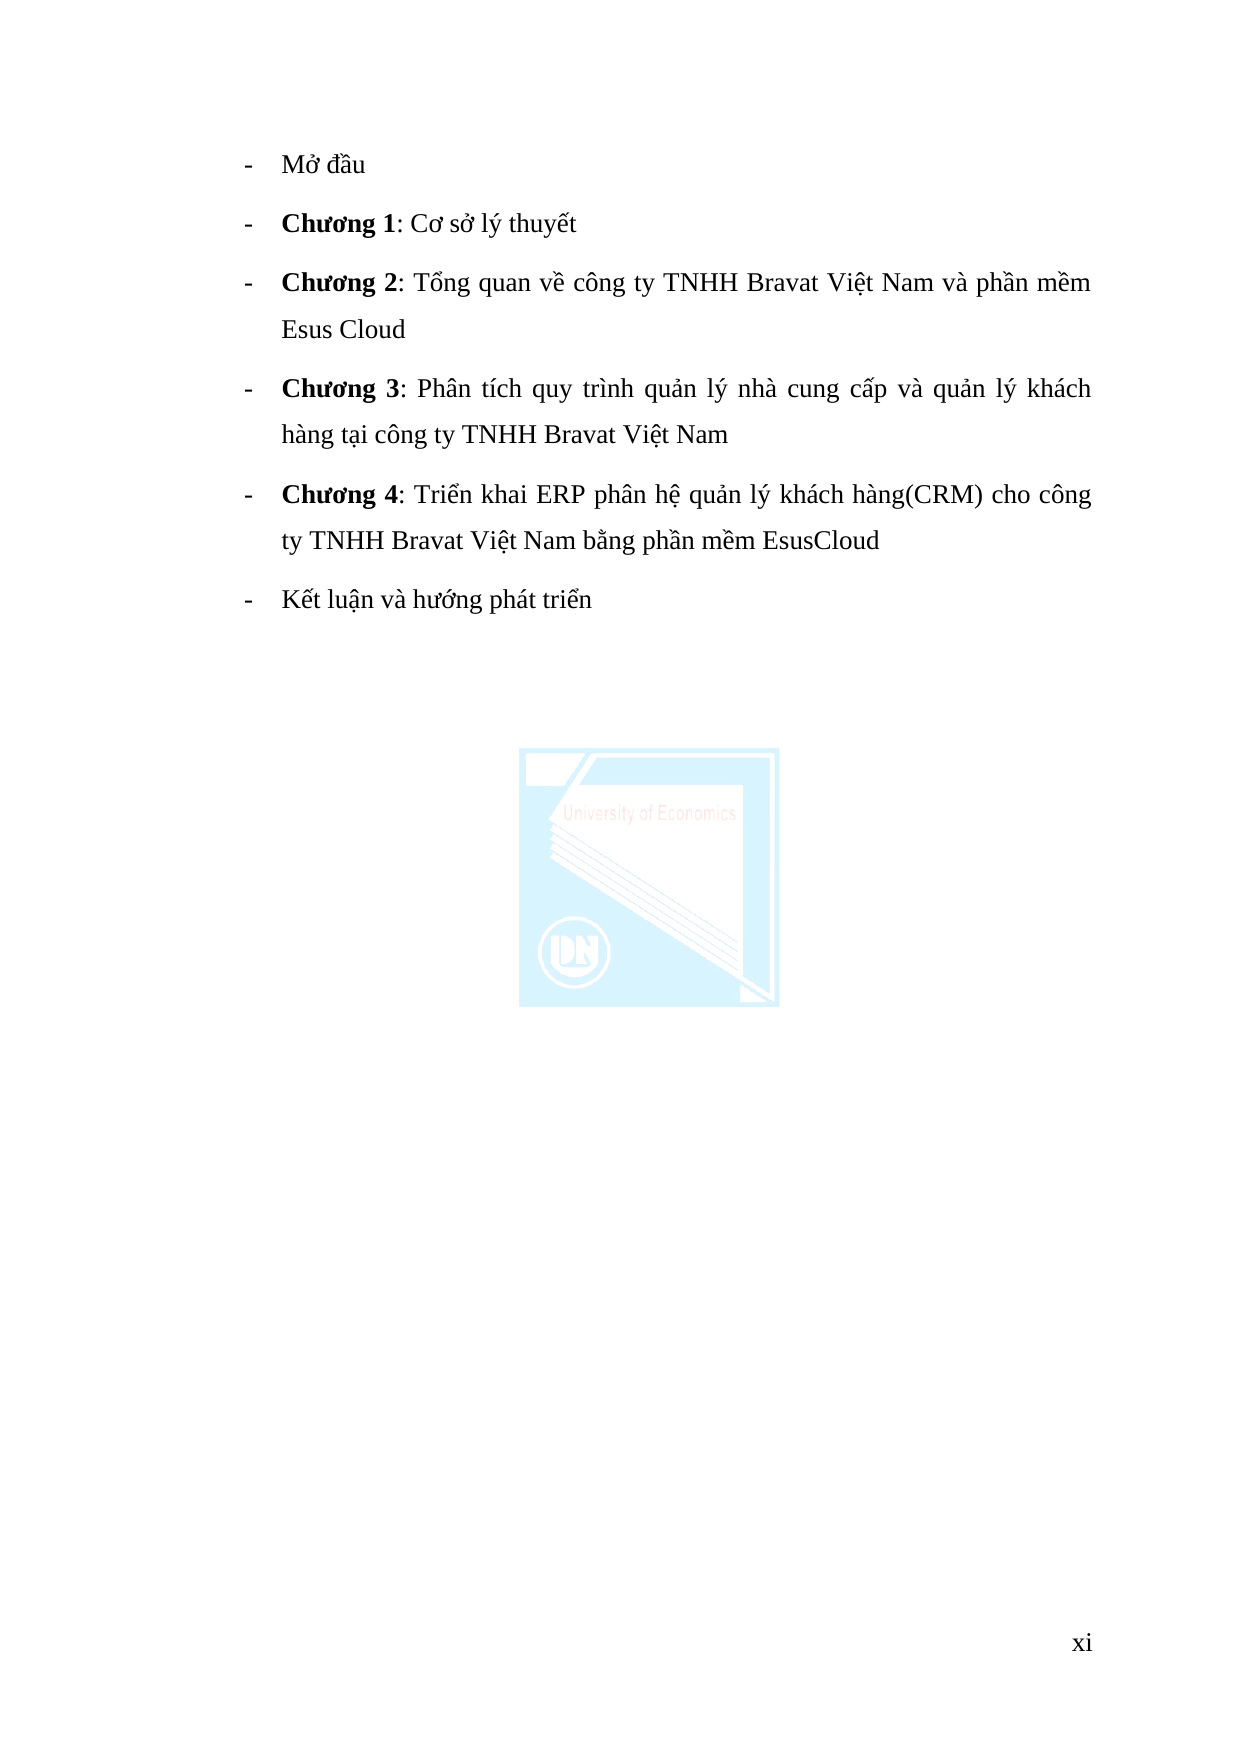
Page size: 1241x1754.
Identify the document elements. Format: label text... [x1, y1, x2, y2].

text Chương 2: Tổng quan về công ty TNHH Bravat Việt Nam và phần mềm Esus Cloud [244, 266, 1092, 344]
text Chương 3: Phân tích quy trình quản lý nhà cung cấp và quản lý khách hàng tại công ty TNHH Bravat Việt Nam [244, 372, 1092, 450]
text Chương 1: Cơ sở lý thuyết [244, 207, 1092, 238]
text Mở đầu [244, 148, 1092, 179]
text Chương 4: Triển khai ERP phân hệ quản lý khách hàng(CRM) cho công ty TNHH Bravat Việt Nam bằng phần mềm EsusCloud [244, 478, 1092, 556]
text Kết luận và hướng phát triển [244, 583, 1092, 615]
